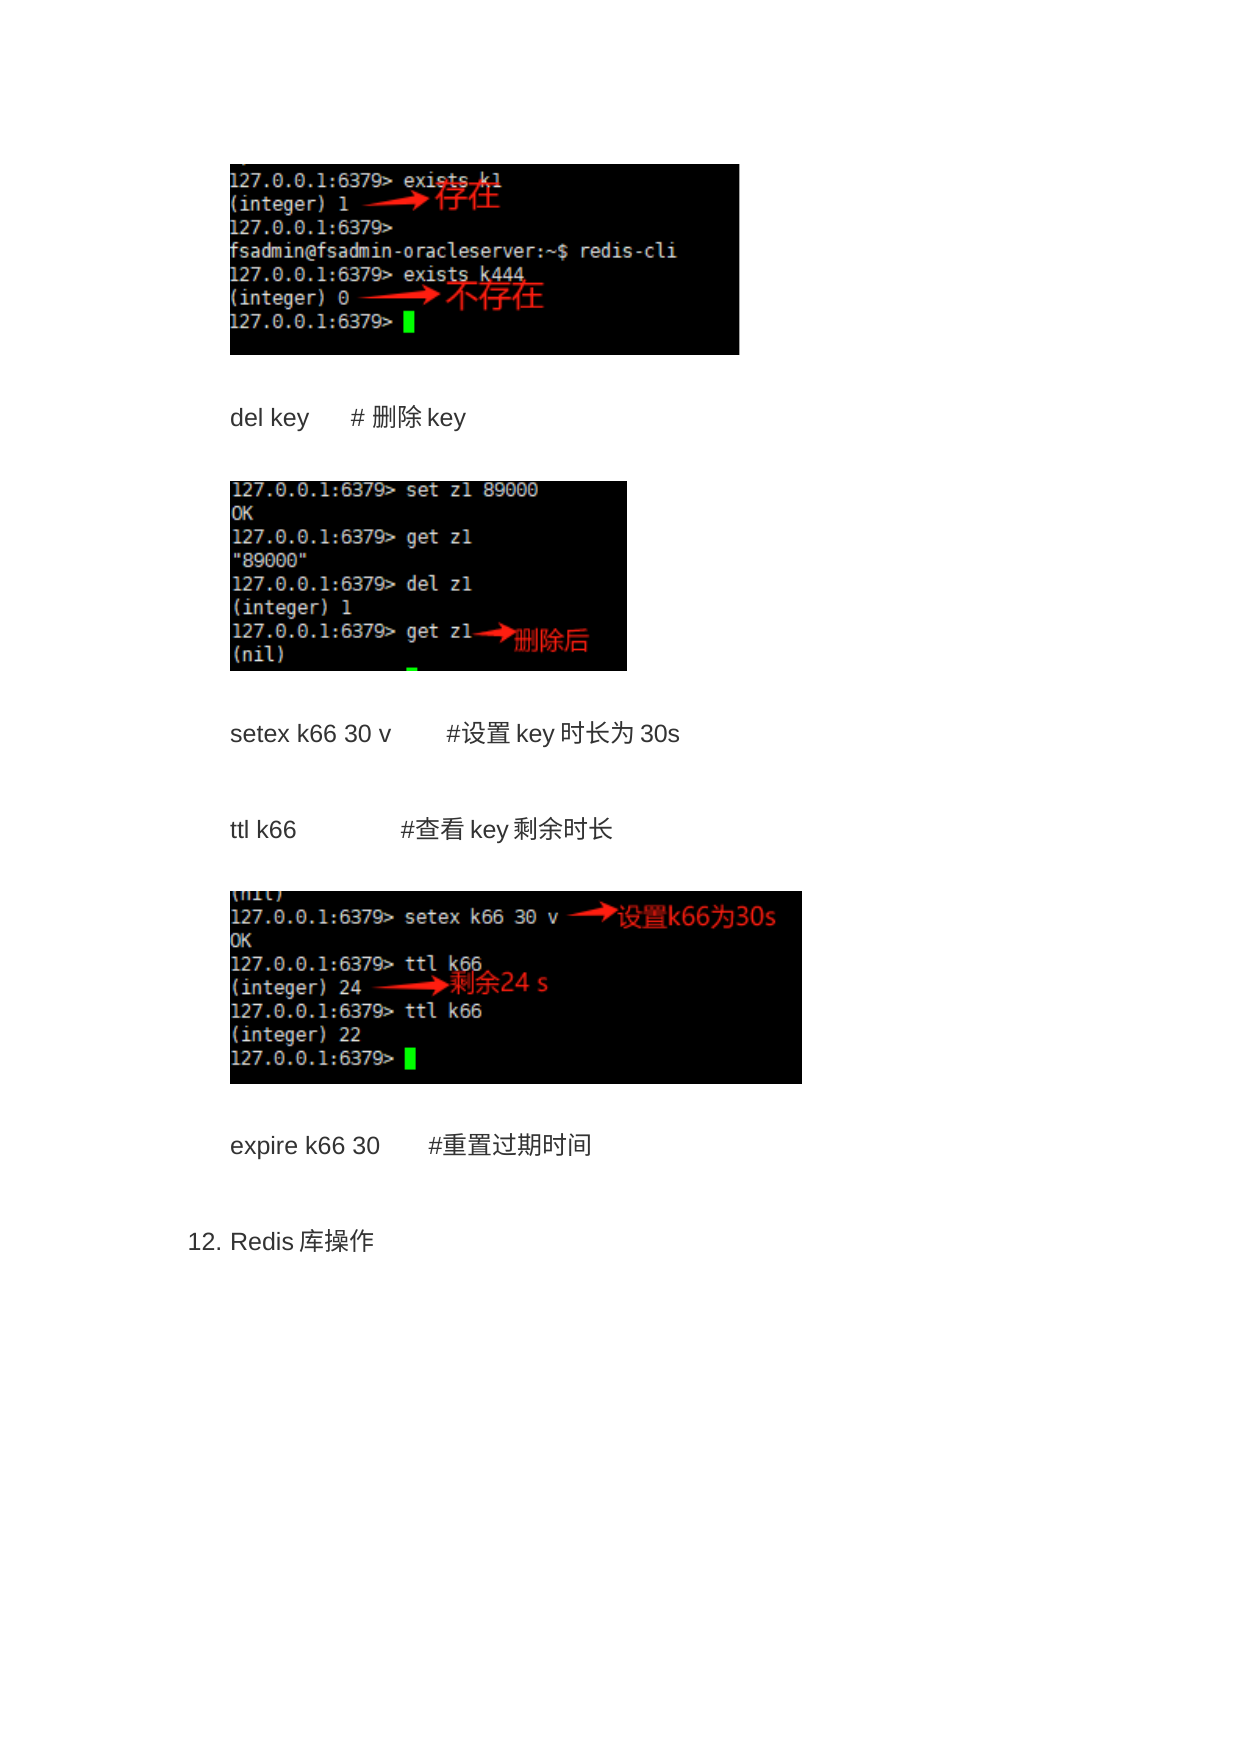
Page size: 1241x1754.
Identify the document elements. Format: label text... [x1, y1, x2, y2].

picture [230, 891, 802, 1084]
text ttl k66 #查看key剩余时长 [230, 795, 1053, 860]
list Redis库操作 [187, 1207, 1053, 1272]
picture [230, 481, 627, 671]
text expire k66 30 #重置过期时间 [230, 1111, 1053, 1176]
text setex k66 30 v #设置key时长为30s [230, 699, 1053, 764]
text del key # 删除key [230, 383, 1053, 448]
picture [230, 164, 740, 355]
